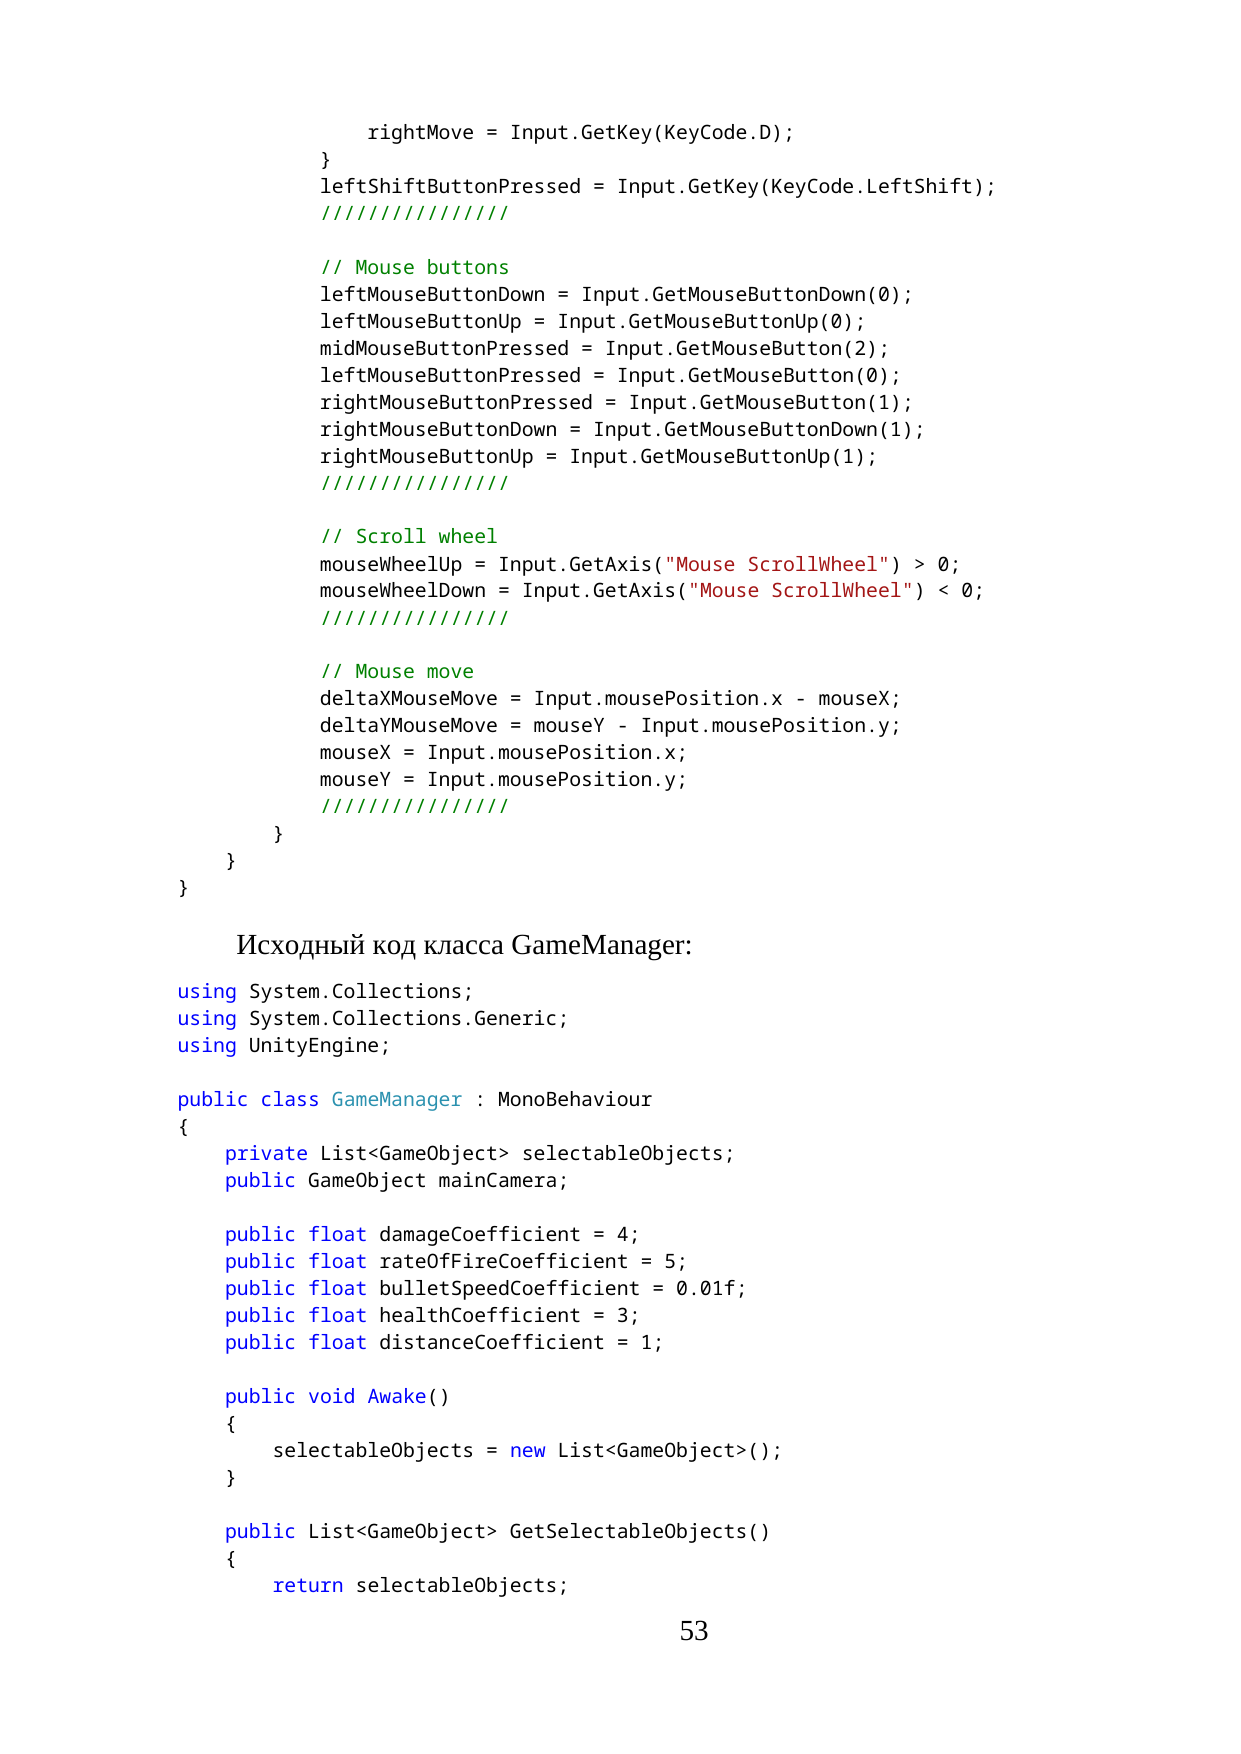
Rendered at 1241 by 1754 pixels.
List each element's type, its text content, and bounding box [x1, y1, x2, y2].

text mouseX = Input.mousePosition.x; [177, 739, 1152, 766]
text public float rateOfFireCoefficient = 5; [177, 1247, 1152, 1274]
text public GameObject mainCamera; [177, 1167, 1152, 1193]
text public float distanceCoefficient = 1; [177, 1328, 1152, 1355]
text rightMouseButtonDown = Input.GetMouseButtonDown(1); [177, 415, 1152, 442]
text } [177, 1463, 1152, 1490]
text public void Awake() [177, 1382, 1152, 1409]
text public class GameManager : MonoBehaviour [177, 1086, 1152, 1113]
text // Mouse buttons [177, 253, 1152, 280]
text leftMouseButtonUp = Input.GetMouseButtonUp(0); [177, 307, 1152, 334]
text private List<GameObject> selectableObjects; [177, 1139, 1152, 1167]
text using System.Collections.Generic; [177, 1005, 1152, 1032]
text deltaXMouseMove = Input.mousePosition.x - mouseX; [177, 685, 1152, 712]
text mouseY = Input.mousePosition.y; [177, 766, 1152, 793]
text rightMove = Input.GetKey(KeyCode.D); [177, 118, 1152, 145]
text // Mouse move [177, 658, 1152, 685]
text using UnityEngine; [177, 1032, 1152, 1059]
text //////////////// [177, 199, 1152, 226]
text leftShiftButtonPressed = Input.GetKey(KeyCode.LeftShift); [177, 172, 1152, 199]
text public List<GameObject> GetSelectableObjects() [177, 1517, 1152, 1544]
text //////////////// [177, 793, 1152, 819]
text } [177, 819, 1152, 847]
text // Scroll wheel [177, 523, 1152, 550]
text mouseWheelUp = Input.GetAxis("Mouse ScrollWheel") > 0; [177, 550, 1152, 577]
text using System.Collections; [177, 978, 1152, 1005]
text selectableObjects = new List<GameObject>(); [177, 1436, 1152, 1463]
text { [177, 1409, 1152, 1436]
text leftMouseButtonDown = Input.GetMouseButtonDown(0); [177, 280, 1152, 307]
text } [177, 847, 1152, 873]
text rightMouseButtonPressed = Input.GetMouseButton(1); [177, 388, 1152, 415]
text } [177, 873, 1152, 901]
text Исходный код класса GameManager: [177, 927, 1152, 961]
text { [177, 1113, 1152, 1139]
text mouseWheelDown = Input.GetAxis("Mouse ScrollWheel") < 0; [177, 577, 1152, 604]
text return selectableObjects; [177, 1571, 1152, 1598]
text midMouseButtonPressed = Input.GetMouseButton(2); [177, 334, 1152, 361]
text rightMouseButtonUp = Input.GetMouseButtonUp(1); [177, 442, 1152, 469]
text //////////////// [177, 604, 1152, 631]
text public float damageCoefficient = 4; [177, 1221, 1152, 1247]
text public float healthCoefficient = 3; [177, 1301, 1152, 1328]
text //////////////// [177, 469, 1152, 496]
text deltaYMouseMove = mouseY - Input.mousePosition.y; [177, 712, 1152, 739]
text public float bulletSpeedCoefficient = 0.01f; [177, 1274, 1152, 1301]
text leftMouseButtonPressed = Input.GetMouseButton(0); [177, 361, 1152, 388]
text } [177, 145, 1152, 172]
text { [177, 1544, 1152, 1571]
